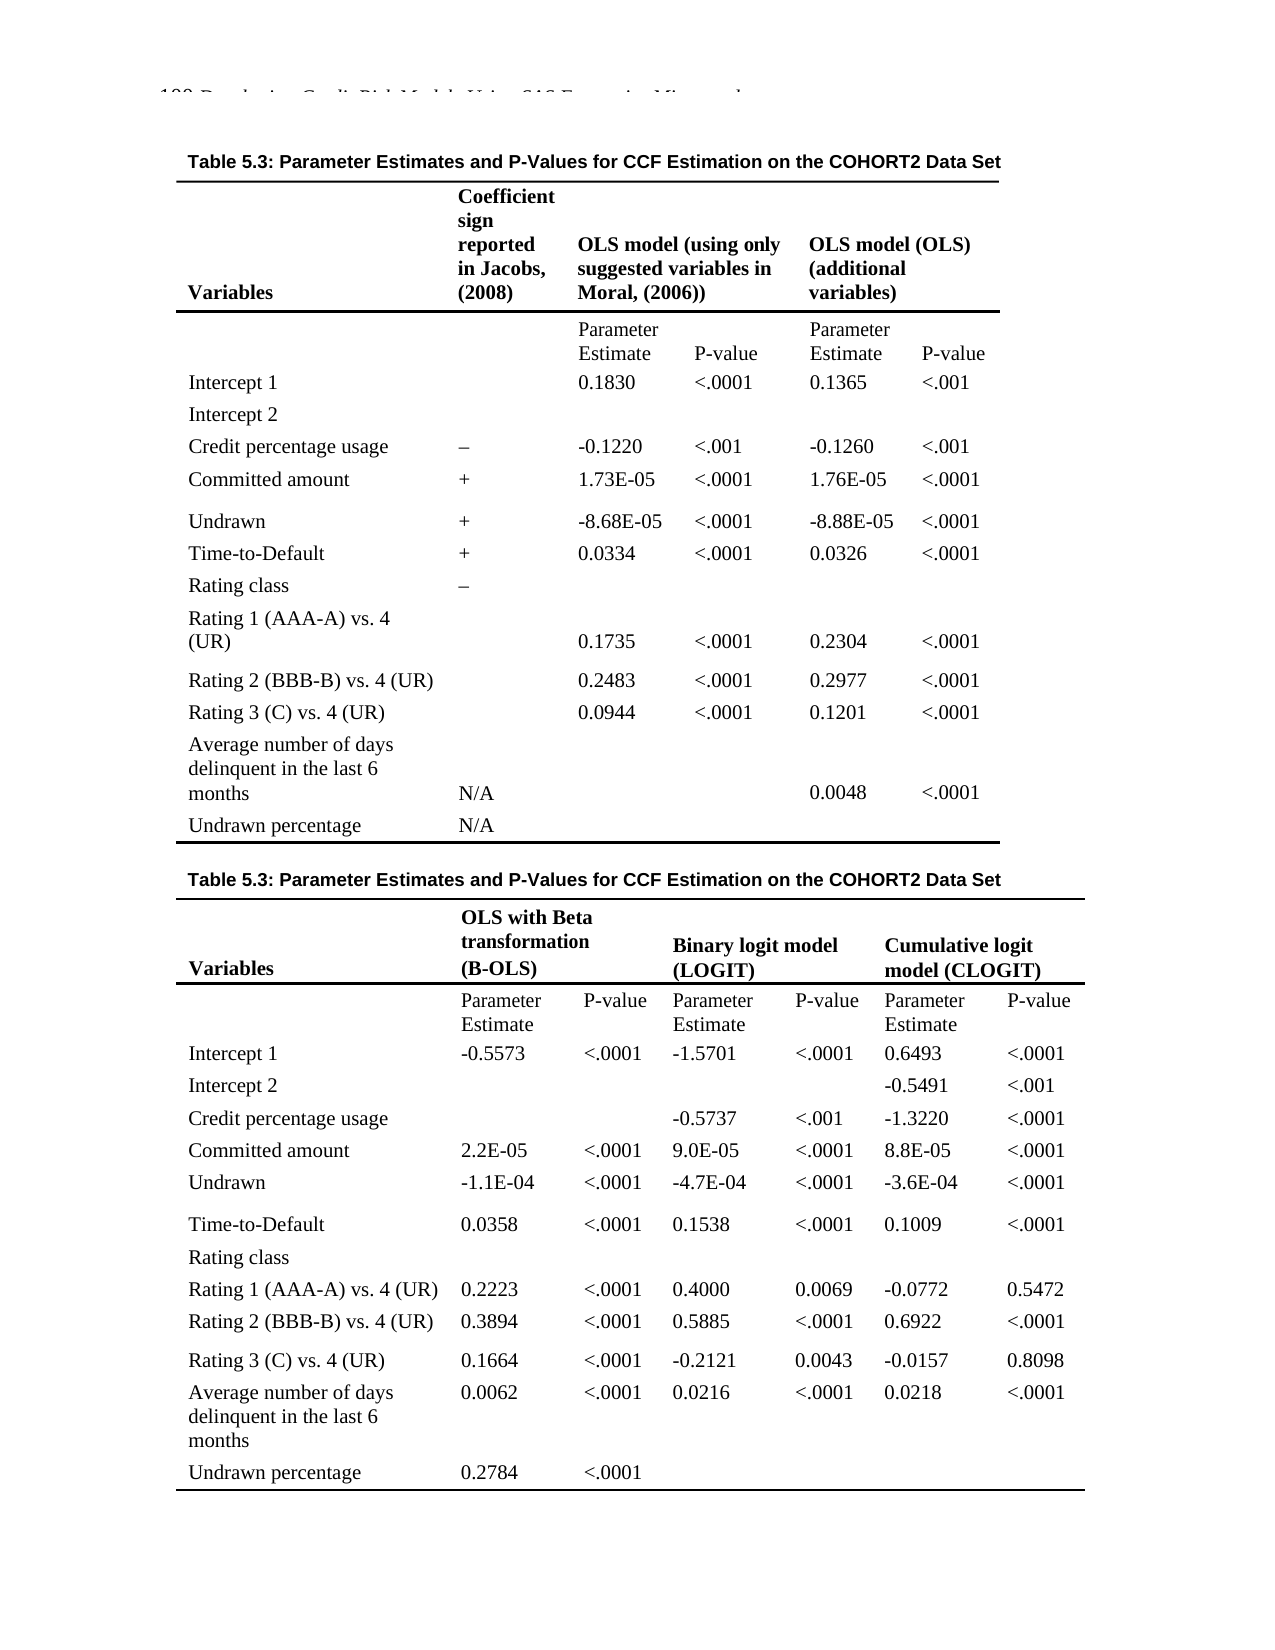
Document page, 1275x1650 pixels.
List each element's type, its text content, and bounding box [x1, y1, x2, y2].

text Table 5.3: Parameter Estimates and P-Values for CCF Estimation on the COHORT2 Data Set [187, 151, 1223, 172]
text Variables [187, 280, 277, 304]
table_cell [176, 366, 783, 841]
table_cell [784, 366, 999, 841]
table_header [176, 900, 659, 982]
text Table 5.3: Parameter Estimates and P-Values for CCF Estimation on the COHORT2 Data Set [187, 868, 1223, 890]
text reported in Jacobs, (2008) [458, 232, 548, 304]
text OLS model (using only suggested variables in Moral, (2006)) [577, 232, 782, 304]
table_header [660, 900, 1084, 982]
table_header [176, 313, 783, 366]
text Coefficient sign [458, 173, 557, 232]
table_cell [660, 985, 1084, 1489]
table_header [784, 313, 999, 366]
text OLS model (OLS) (additional variables) [809, 232, 973, 304]
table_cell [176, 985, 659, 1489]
